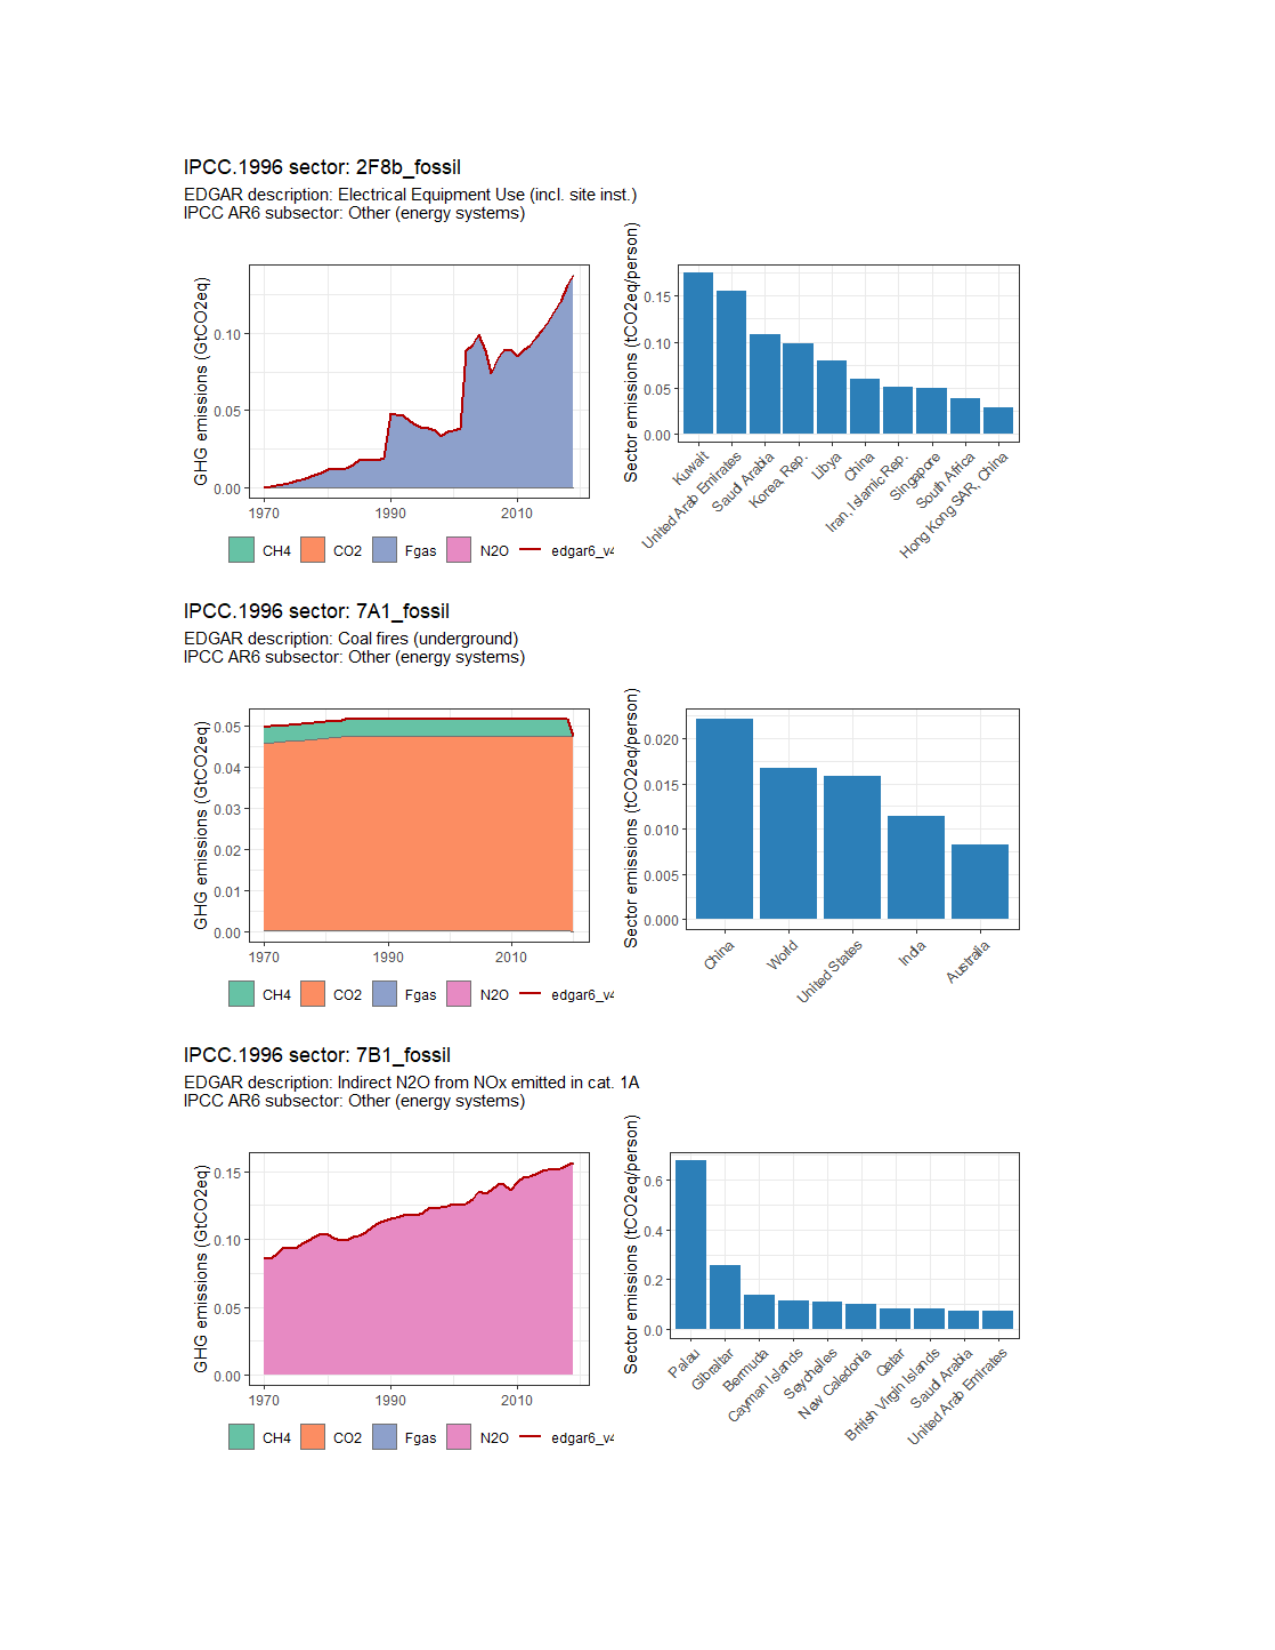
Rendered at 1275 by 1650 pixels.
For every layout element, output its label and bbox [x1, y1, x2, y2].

picture [168, 593, 1044, 1032]
picture [168, 1037, 1044, 1475]
picture [168, 150, 1044, 588]
